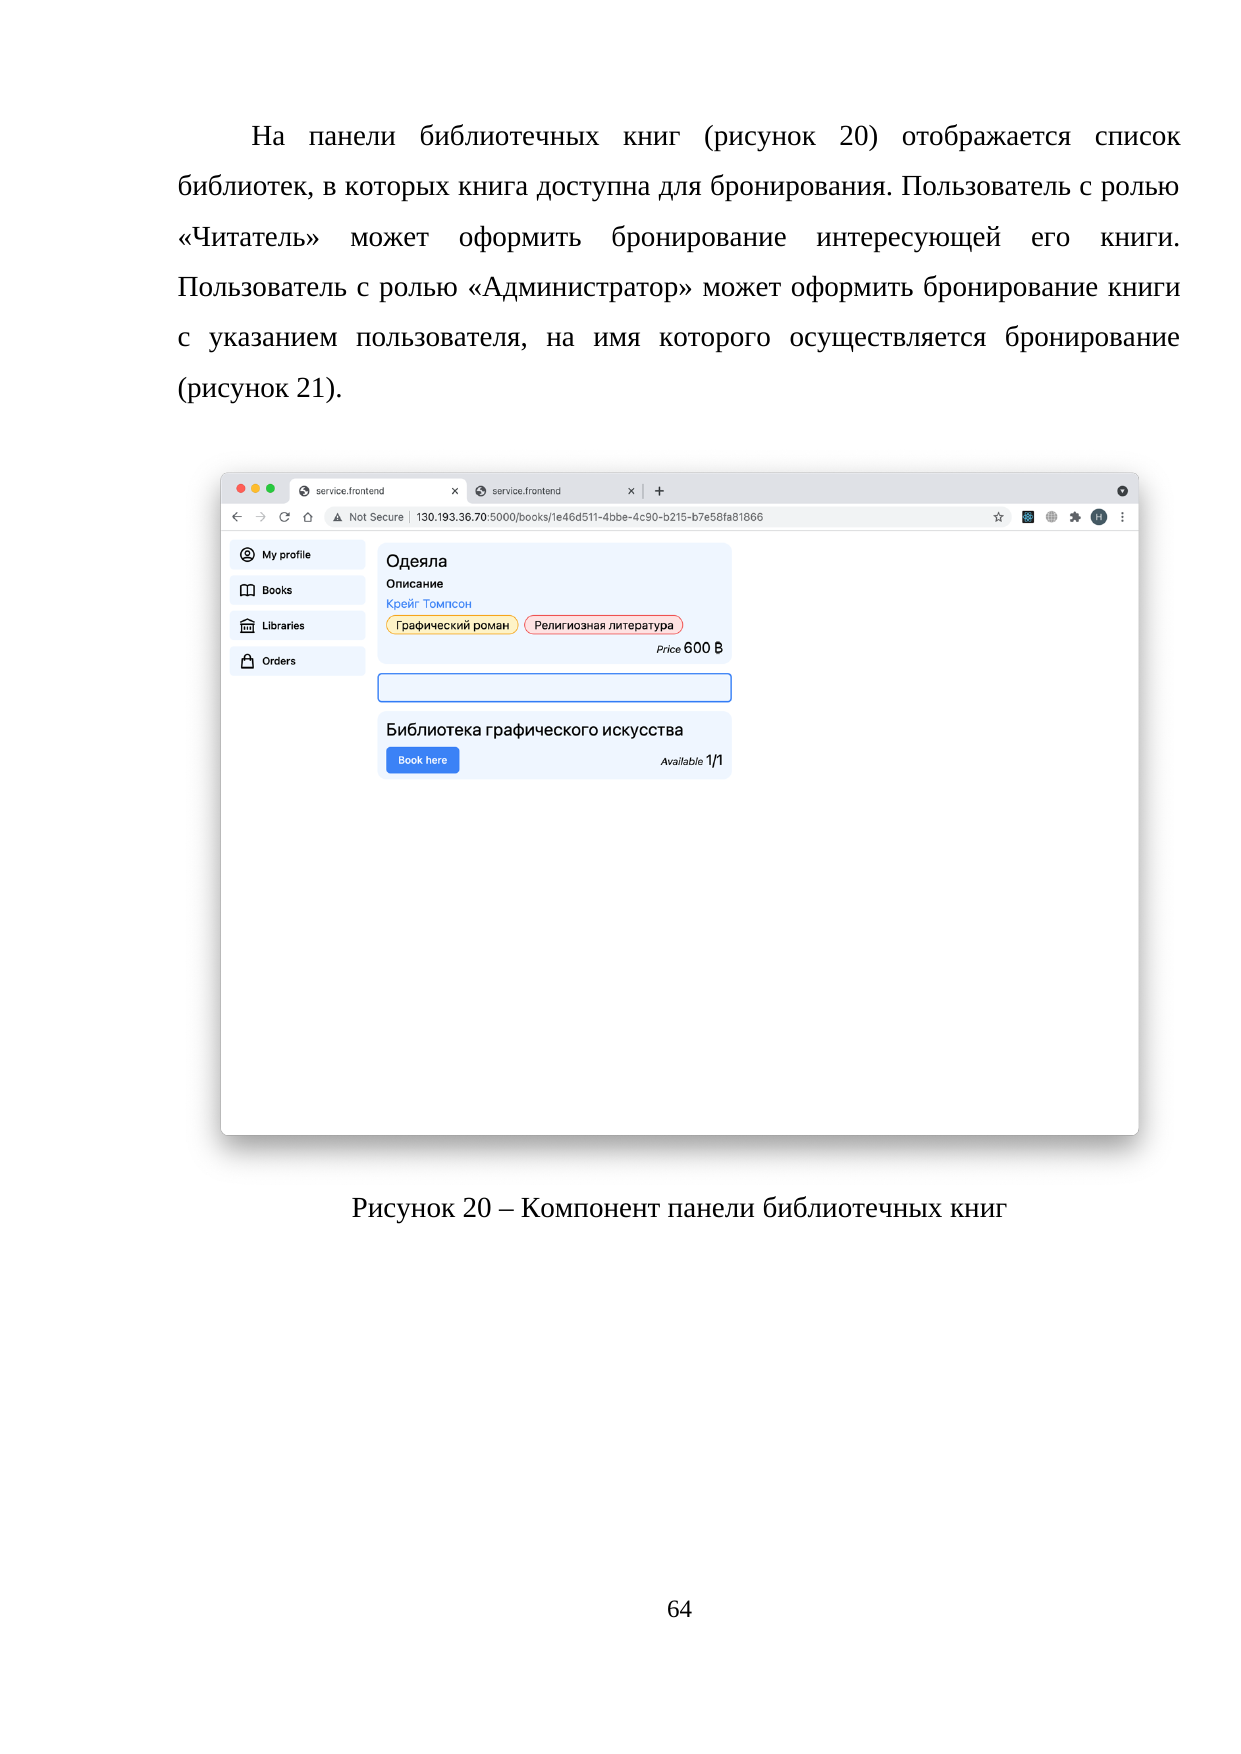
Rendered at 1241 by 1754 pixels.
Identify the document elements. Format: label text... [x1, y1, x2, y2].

picture [179, 445, 1180, 1190]
text Рисунок 20 – Компонент панели библиотечных книг [177, 1190, 1181, 1223]
text На панели библиотечных книг (рисунок 20) отображается список библиотек, в которых книга доступна для бронирования. Пользователь с ролью «Читатель» может оформить бронирование интересующей его книги. Пользователь с ролью «Администратор» может оформить бронирование книги с указанием пользователя, на имя которого осуществляется бронирование (рисунок 21). [177, 118, 1181, 403]
